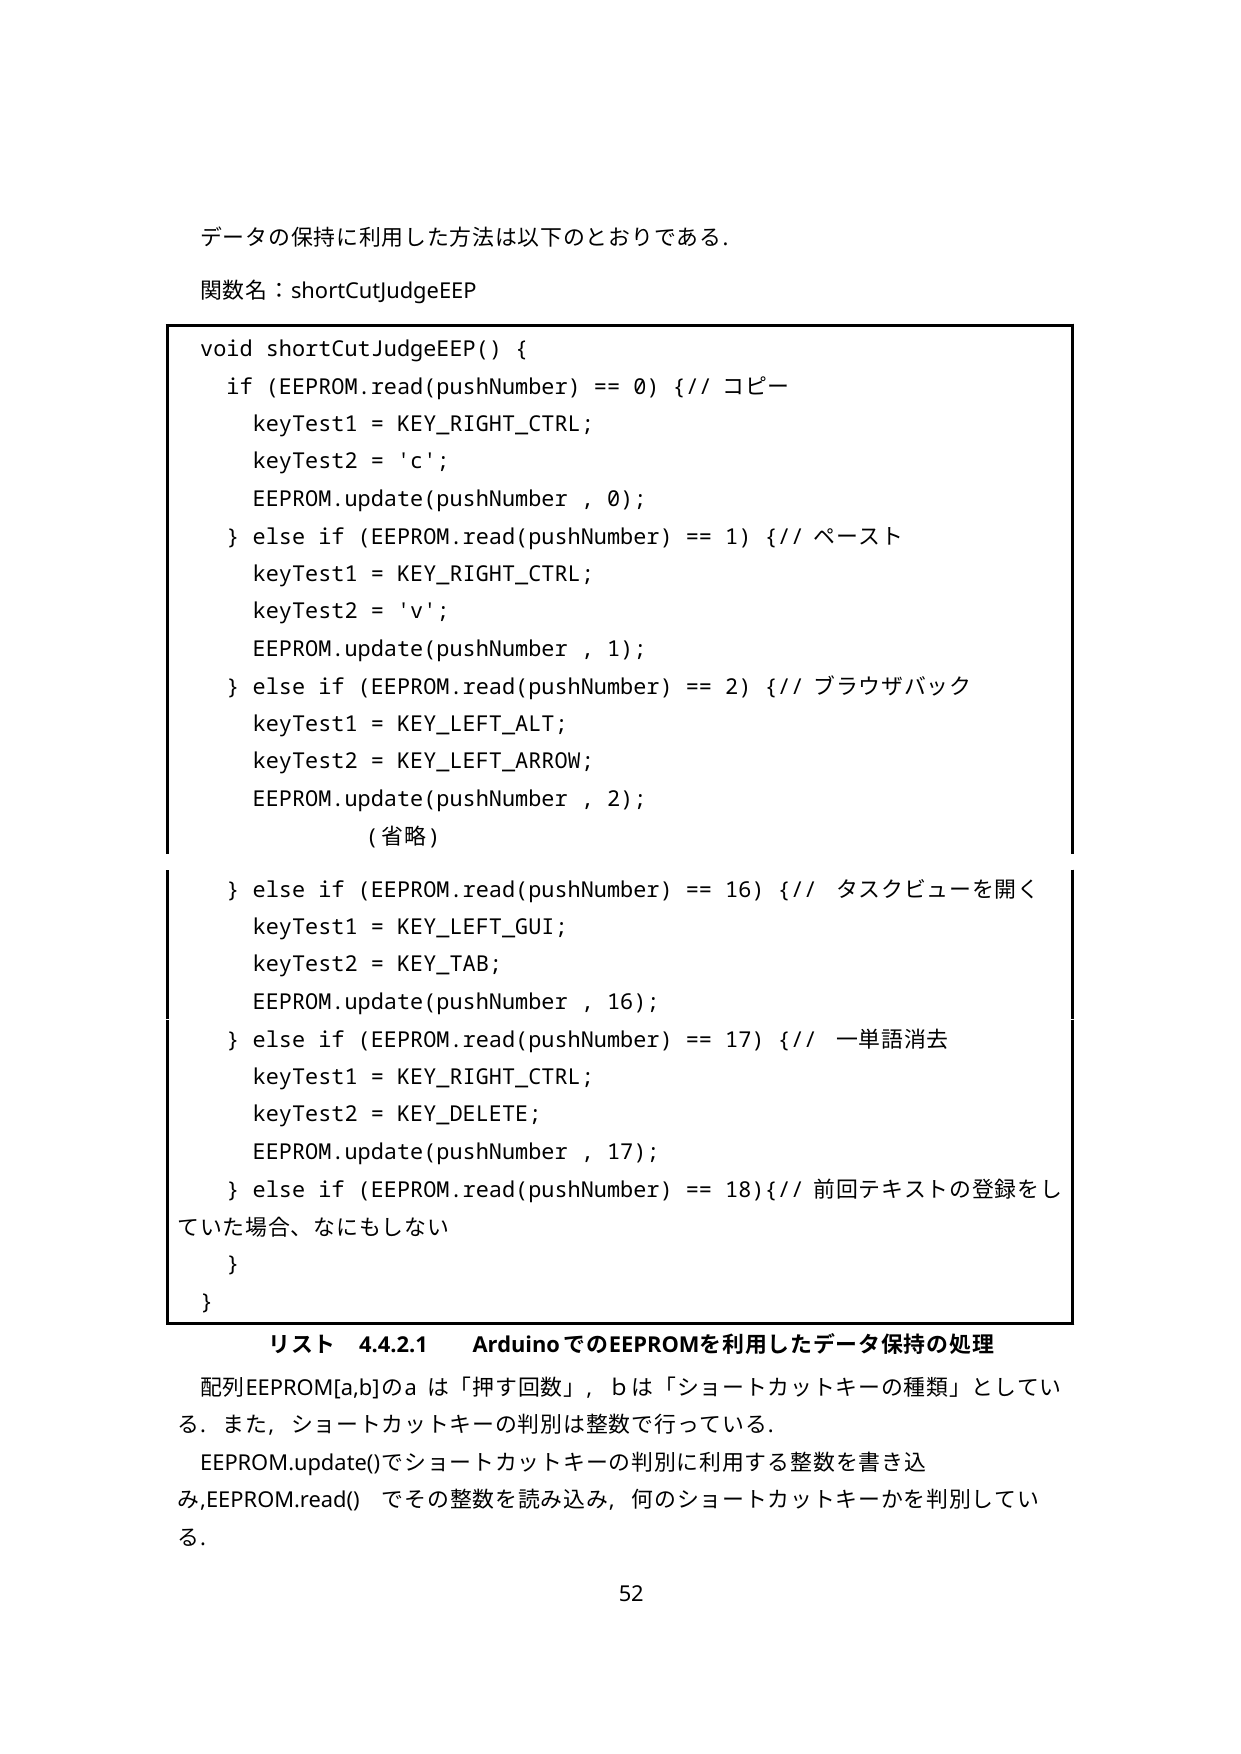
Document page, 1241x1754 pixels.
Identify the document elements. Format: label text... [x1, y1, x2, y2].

text keyTest2 = KEY_DELETE; [177, 1094, 1063, 1132]
text 配列EEPROM[a,b]のaは「押す回数」,ｂは「ショートカットキーの種類」としている.また,ショートカットキーの判別は整数で行っている. [177, 1367, 1063, 1442]
text EEPROM.update()でショートカットキーの判別に利用する整数を書き込み,EEPROM.read()でその整数を読み込み,何のショートカットキーかを判別している. [177, 1442, 1063, 1554]
text if (EEPROM.read(pushNumber) == 0) {//コピー [177, 366, 1063, 404]
text リスト 4.4.2.1 ArduinoでのEEPROMを利用したデータ保持の処理 [177, 1325, 1063, 1362]
text keyTest2 = 'c'; [177, 441, 1063, 479]
text EEPROM.update(pushNumber , 1); [177, 629, 1063, 666]
text EEPROM.update(pushNumber , 2); [177, 779, 1063, 816]
text void shortCutJudgeEEP() { [169, 327, 1071, 366]
text 関数名：shortCutJudgeEEP [177, 270, 1063, 308]
text keyTest2 = KEY_LEFT_ARROW; [177, 741, 1063, 779]
text keyTest1 = KEY_LEFT_GUI; [177, 907, 1063, 944]
text } else if (EEPROM.read(pushNumber) == 1) {//ペースト [177, 516, 1063, 554]
text } else if (EEPROM.read(pushNumber) == 17) {//一単語消去 [177, 1019, 1063, 1057]
text } [169, 1282, 1071, 1322]
text keyTest1 = KEY_RIGHT_CTRL; [177, 554, 1063, 591]
text keyTest1 = KEY_RIGHT_CTRL; [177, 404, 1063, 441]
text } else if (EEPROM.read(pushNumber) == 18){//前回テキストの登録をしていた場合、なにもしない [177, 1169, 1063, 1244]
text keyTest2 = 'v'; [177, 591, 1063, 629]
text keyTest1 = KEY_RIGHT_CTRL; [177, 1057, 1063, 1094]
text keyTest2 = KEY_TAB; [177, 944, 1063, 982]
text } else if (EEPROM.read(pushNumber) == 2) {//ブラウザバック [177, 666, 1063, 704]
text データの保持に利用した方法は以下のとおりである. [177, 217, 1063, 254]
text EEPROM.update(pushNumber , 17); [177, 1132, 1063, 1169]
text EEPROM.update(pushNumber , 16); [177, 982, 1063, 1019]
text (省略) [177, 816, 1063, 854]
text } else if (EEPROM.read(pushNumber) == 16) {//タスクビューを開く [166, 869, 1073, 907]
text } [177, 1244, 1063, 1282]
text keyTest1 = KEY_LEFT_ALT; [177, 704, 1063, 741]
text EEPROM.update(pushNumber , 0); [177, 479, 1063, 516]
